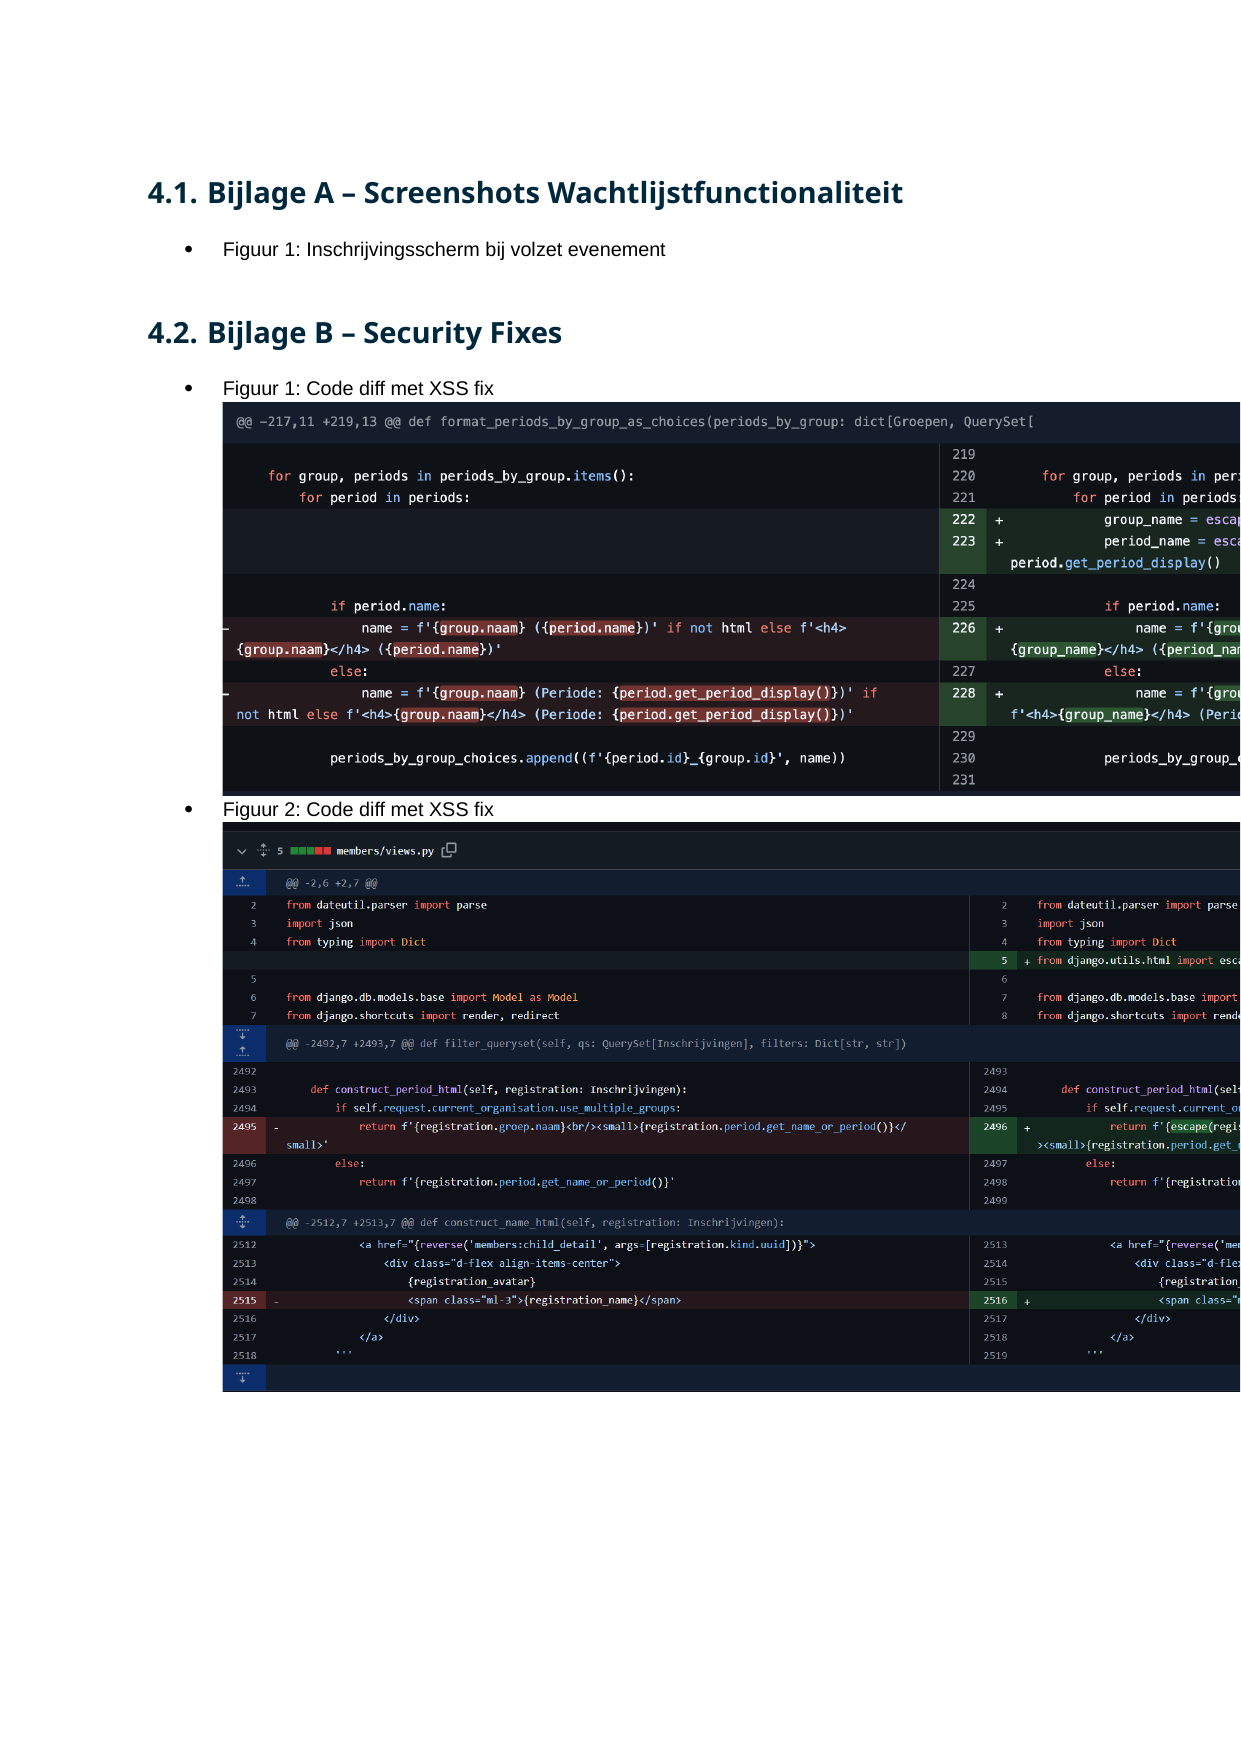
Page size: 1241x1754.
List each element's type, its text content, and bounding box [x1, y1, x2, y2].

subtitle Bijlage B – Security Fixes [148, 312, 1092, 352]
picture [222, 822, 1241, 1392]
list Figuur 1: Inschrijvingsscherm bij volzet evenement [185, 237, 1092, 260]
picture [222, 402, 1241, 796]
subtitle Bijlage A – Screenshots Wachtlijstfunctionaliteit [148, 173, 1092, 212]
